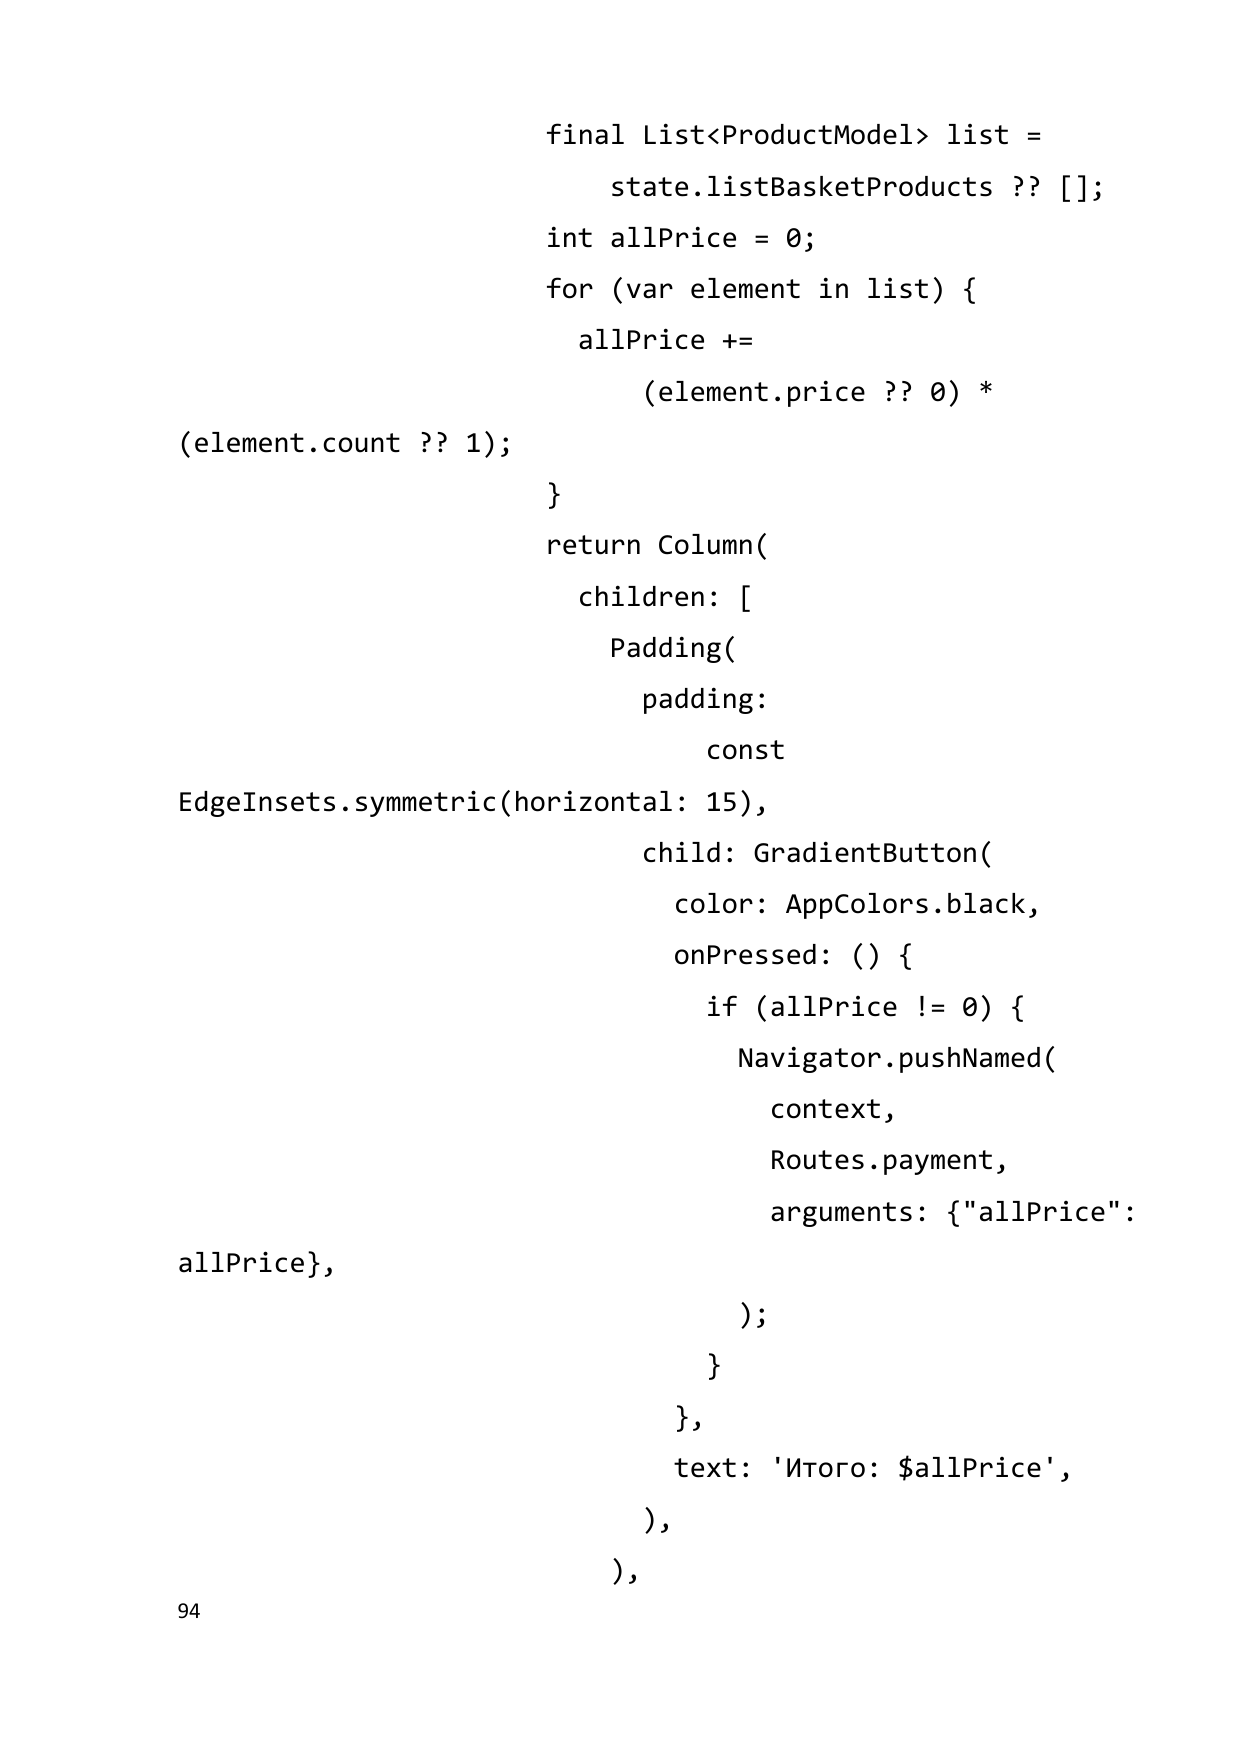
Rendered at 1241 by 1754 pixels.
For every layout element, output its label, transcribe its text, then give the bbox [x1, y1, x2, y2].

text Padding( [177, 631, 1152, 665]
text final List<ProductModel> list = [177, 118, 1152, 152]
text child: GradientButton( [177, 836, 1152, 870]
text if (allPrice != 0) { [177, 989, 1152, 1023]
text for (var element in list) { [177, 272, 1152, 306]
text const EdgeInsets.symmetric(horizontal: 15), [177, 733, 1152, 818]
text onPressed: () { [177, 938, 1152, 972]
text ); [177, 1297, 1152, 1331]
text } [177, 1348, 1152, 1382]
text ), [177, 1502, 1152, 1536]
text state.listBasketProducts ?? []; [177, 169, 1152, 203]
text Navigator.pushNamed( [177, 1041, 1152, 1075]
text color: AppColors.black, [177, 887, 1152, 921]
text context, [177, 1092, 1152, 1126]
text children: [ [177, 579, 1152, 613]
text } [177, 477, 1152, 511]
text }, [177, 1399, 1152, 1433]
text arguments: {"allPrice": allPrice}, [177, 1194, 1152, 1280]
text allPrice += [177, 323, 1152, 357]
text return Column( [177, 528, 1152, 562]
text int allPrice = 0; [177, 221, 1152, 255]
text Routes.payment, [177, 1143, 1152, 1177]
text (element.price ?? 0) * (element.count ?? 1); [177, 374, 1152, 460]
text text: 'Итoгo: $allPrice', [177, 1451, 1152, 1485]
text ), [177, 1553, 1152, 1587]
text padding: [177, 682, 1152, 716]
